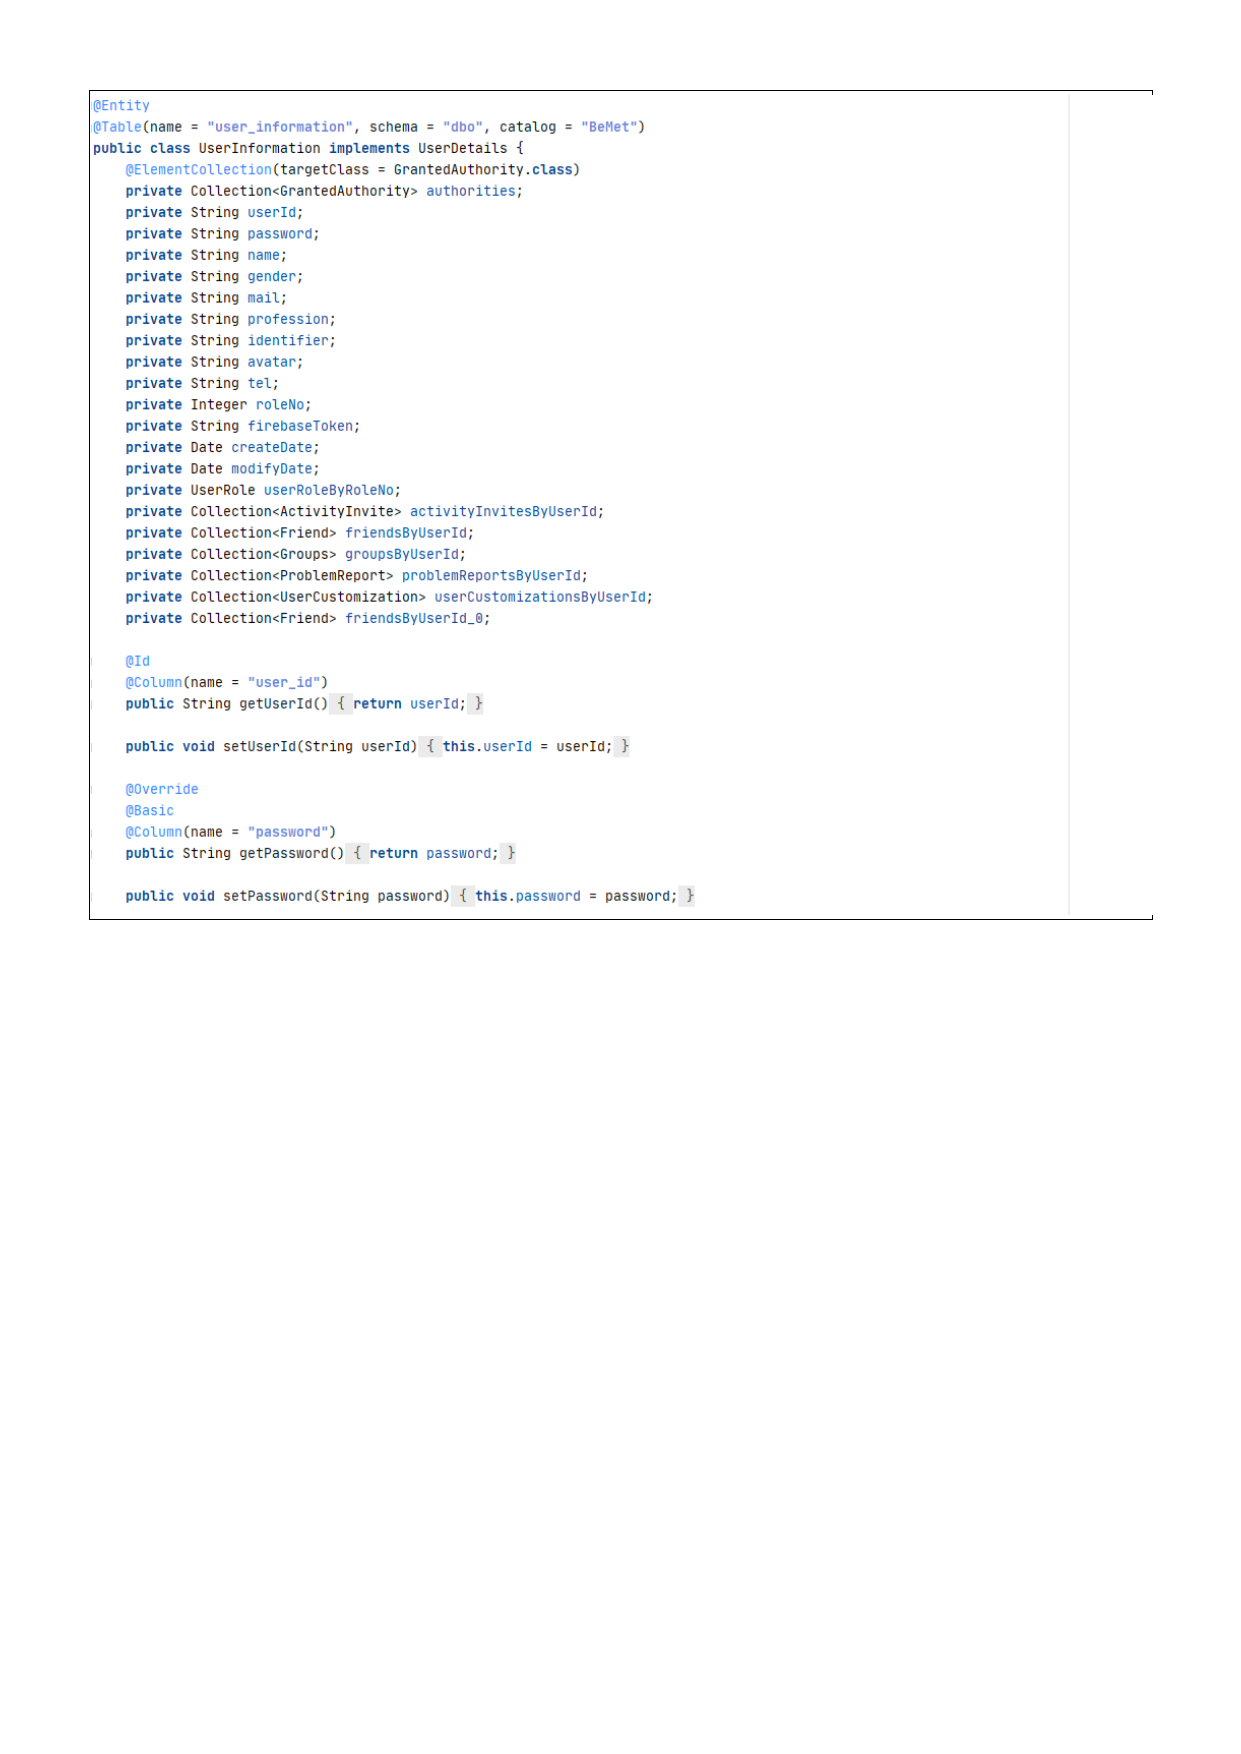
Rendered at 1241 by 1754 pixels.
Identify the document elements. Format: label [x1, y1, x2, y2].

table_cell [90, 915, 1152, 919]
picture [90, 95, 1154, 915]
table_cell [90, 91, 1152, 95]
